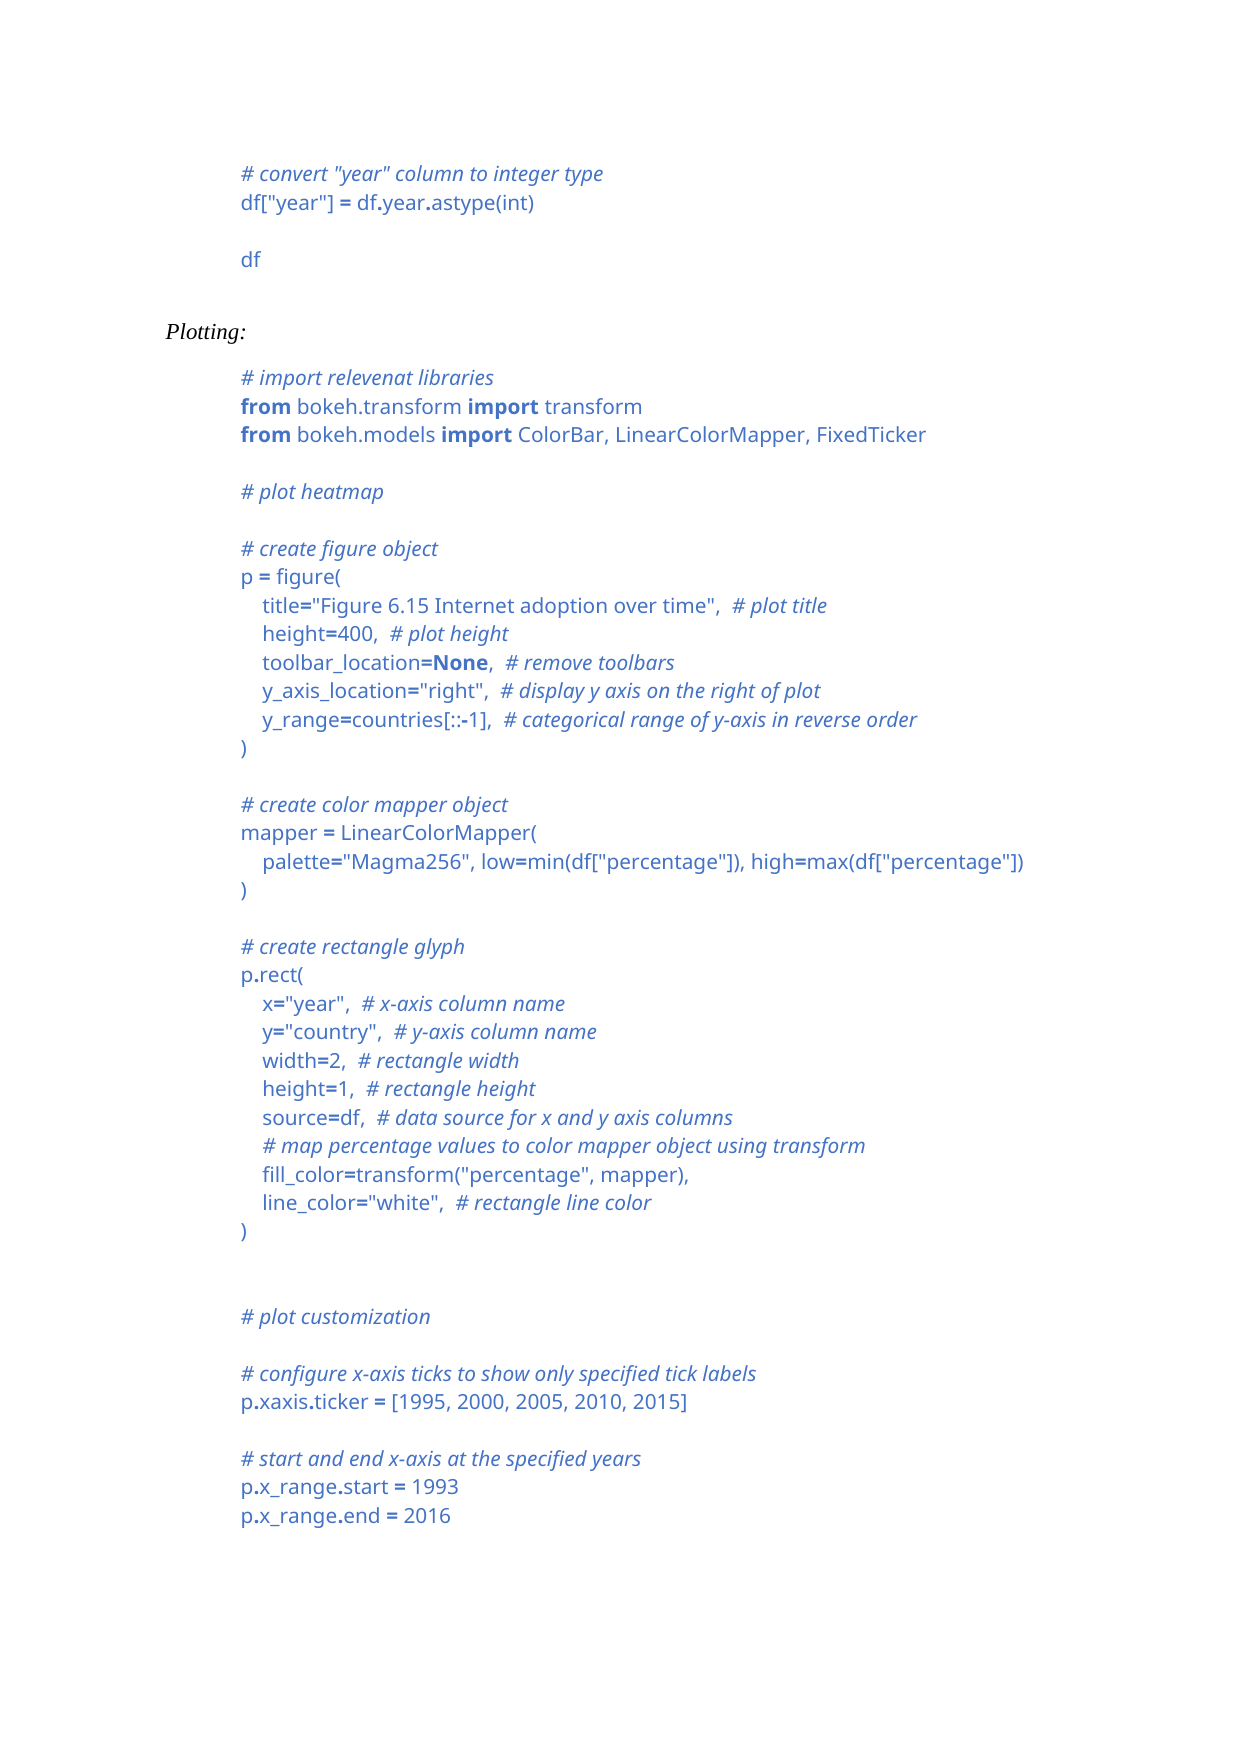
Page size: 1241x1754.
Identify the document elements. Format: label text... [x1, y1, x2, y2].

text source=df, # data source for x and y axis columns [240, 1103, 1122, 1131]
text # configure x-axis ticks to show only specified tick labels [240, 1359, 1122, 1387]
text y_axis_location="right", # display y axis on the right of plot [240, 676, 1122, 705]
text line_color="white", # rectangle line color [240, 1188, 1122, 1217]
text ) [240, 733, 1122, 762]
text df["year"] = df.year.astype(int) [240, 188, 1122, 216]
text ) [240, 875, 1122, 904]
text width=2, # rectangle width [240, 1046, 1122, 1074]
text # plot heatmap [240, 477, 1122, 506]
text y_range=countries[::-1], # categorical range of y-axis in reverse order [240, 705, 1122, 733]
text # import relevenat libraries [240, 363, 1122, 392]
text # create color mapper object [240, 790, 1122, 818]
text fill_color=transform("percentage", mapper), [240, 1160, 1122, 1188]
text height=400, # plot height [240, 619, 1122, 648]
text from bokeh.transform import transform [240, 392, 1122, 420]
text height=1, # rectangle height [240, 1074, 1122, 1103]
text # plot customization [240, 1302, 1122, 1330]
text palette="Magma256", low=min(df["percentage"]), high=max(df["percentage"]) [240, 847, 1122, 875]
text from bokeh.models import ColorBar, LinearColorMapper, FixedTicker [240, 420, 1122, 449]
text df [240, 245, 1122, 273]
text title="Figure 6.15 Internet adoption over time", # plot title [240, 591, 1122, 619]
text # start and end x-axis at the specified years [240, 1444, 1122, 1472]
text p.xaxis.ticker = [1995, 2000, 2005, 2010, 2015] [240, 1387, 1122, 1416]
text p = figure( [240, 562, 1122, 591]
text p.x_range.end = 2016 [240, 1501, 1122, 1529]
text p.x_range.start = 1993 [240, 1472, 1122, 1501]
text Plotting: [165, 318, 1122, 345]
text x="year", # x-axis column name [240, 989, 1122, 1017]
text ) [240, 1217, 1122, 1245]
text toolbar_location=None, # remove toolbars [240, 648, 1122, 676]
text # create rectangle glyph [240, 932, 1122, 961]
text p.rect( [240, 961, 1122, 989]
text # convert "year" column to integer type [240, 159, 1122, 188]
text mapper = LinearColorMapper( [240, 818, 1122, 847]
text y="country", # y-axis column name [240, 1017, 1122, 1046]
text # create figure object [240, 534, 1122, 562]
text # map percentage values to color mapper object using transform [240, 1131, 1122, 1160]
